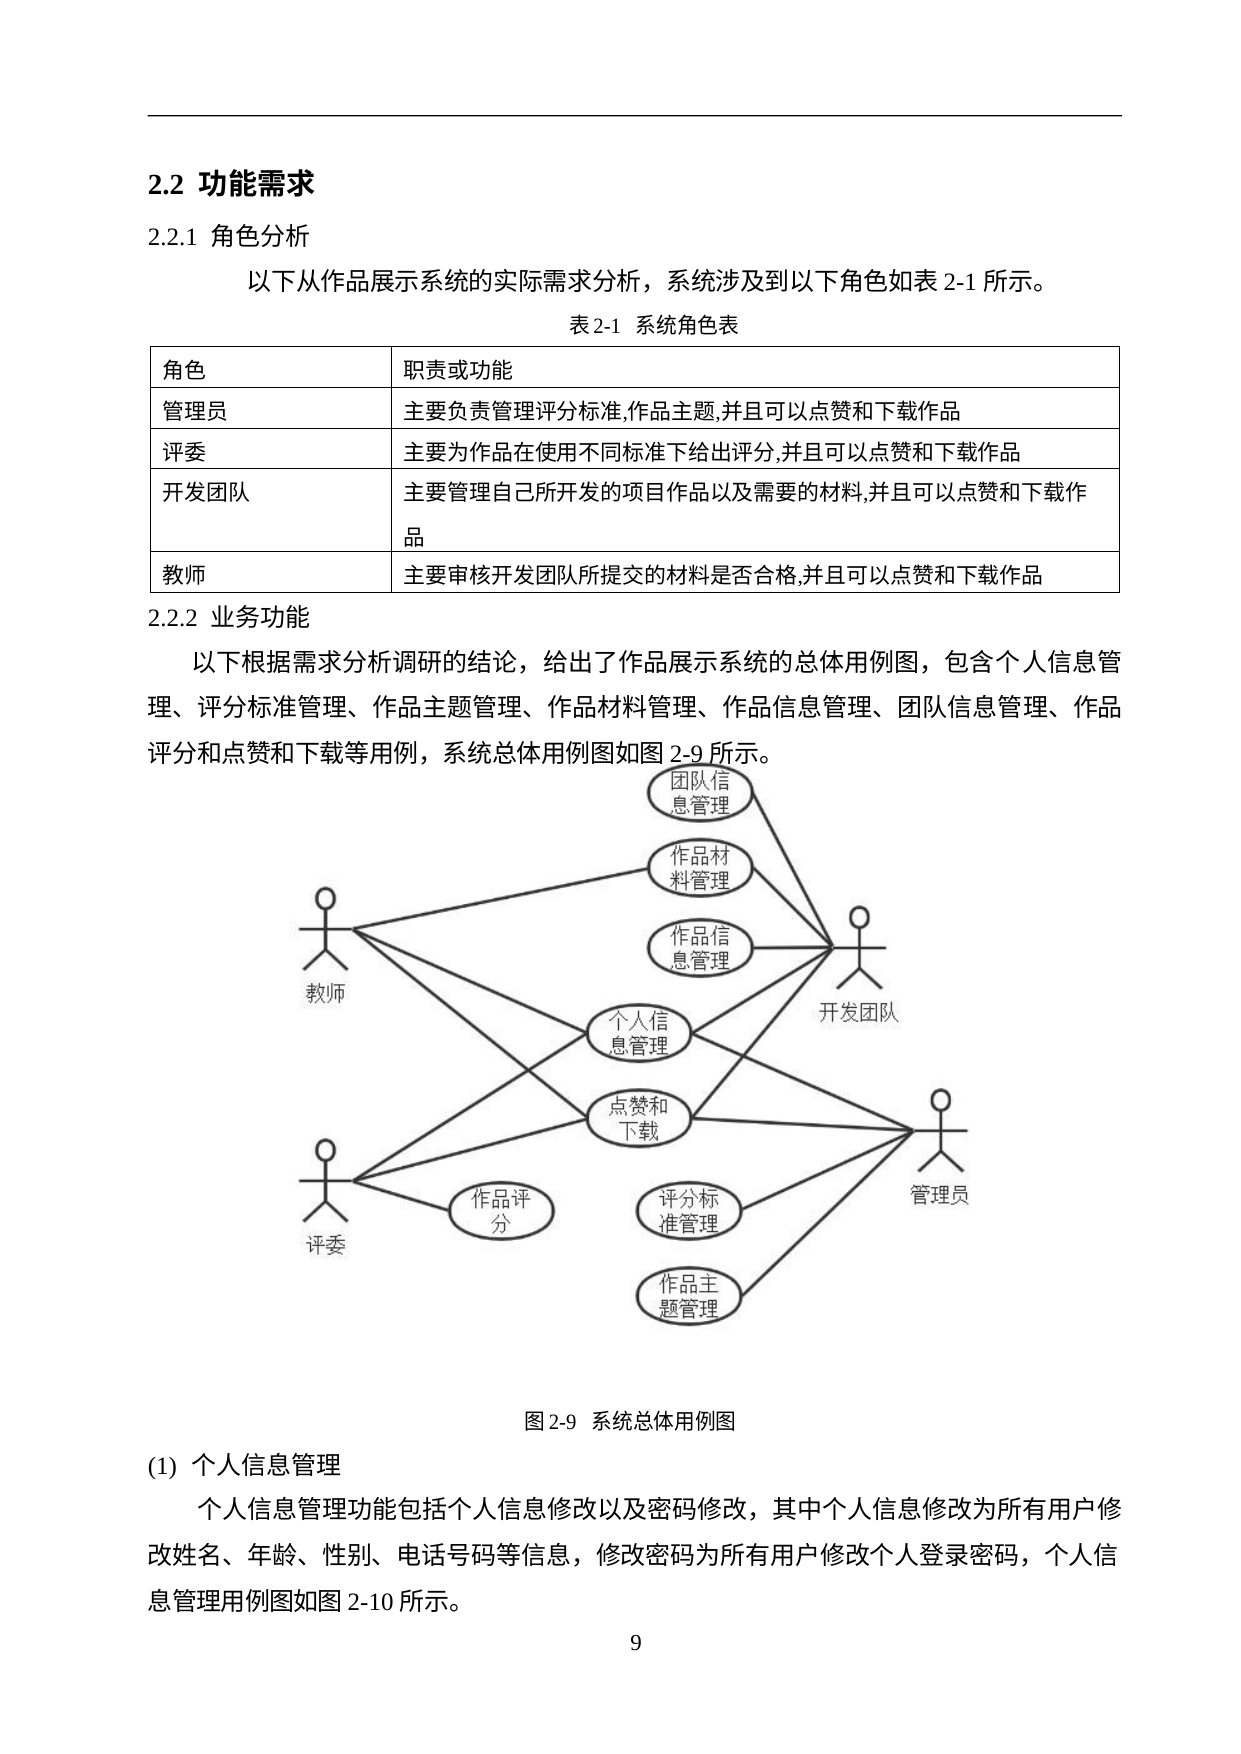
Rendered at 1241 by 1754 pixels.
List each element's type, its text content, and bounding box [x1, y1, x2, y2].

table_cell 主要负责管理评分标准,作品主题,并且可以点赞和下载作品 [392, 388, 1119, 427]
table_cell 主要审核开发团队所提交的材料是否合格,并且可以点赞和下载作品 [392, 552, 1119, 592]
subtitle 业务功能 [148, 597, 1146, 633]
list 功能需求 [148, 153, 1146, 204]
table_cell 管理员 [151, 388, 391, 427]
table_cell 主要为作品在使用不同标准下给出评分,并且可以点赞和下载作品 [392, 429, 1119, 468]
text 表 2-1 系统角色表 [192, 308, 1116, 339]
table_cell 评委 [151, 429, 391, 468]
subtitle 角色分析 [148, 216, 1146, 252]
table_header 职责或功能 [392, 347, 1119, 387]
text 以下根据需求分析调研的结论，给出了作品展示系统的总体用例图，包含个人信息管理、评分标准管理、作品主题管理、作品材料管理、作品信息管理、团队信息管理、作品评分和点赞和下载等用例，系统总体用例图如图 2-9 所示。 [148, 642, 1123, 770]
text 图 2-9 系统总体用例图 [524, 1404, 1146, 1436]
picture [290, 770, 970, 1330]
table_cell 主要管理自己所开发的项目作品以及需要的材料,并且可以点赞和下载作 品 [392, 469, 1119, 551]
subtitle 个人信息管理功能包括个人信息修改以及密码修改，其中个人信息修改为所有用户修改姓名、年龄、性别、电话号码等信息，修改密码为所有用户修改个人登录密码，个人信息管理用例图如图 2-10 所示。 [148, 1490, 1123, 1617]
table_cell 开发团队 [151, 469, 391, 551]
table_cell 教师 [151, 552, 391, 592]
text 以下从作品展示系统的实际需求分析，系统涉及到以下角色如表 2-1 所示。 [192, 261, 1112, 297]
table_header 角色 [151, 347, 391, 387]
subtitle 个人信息管理 [148, 1445, 346, 1481]
